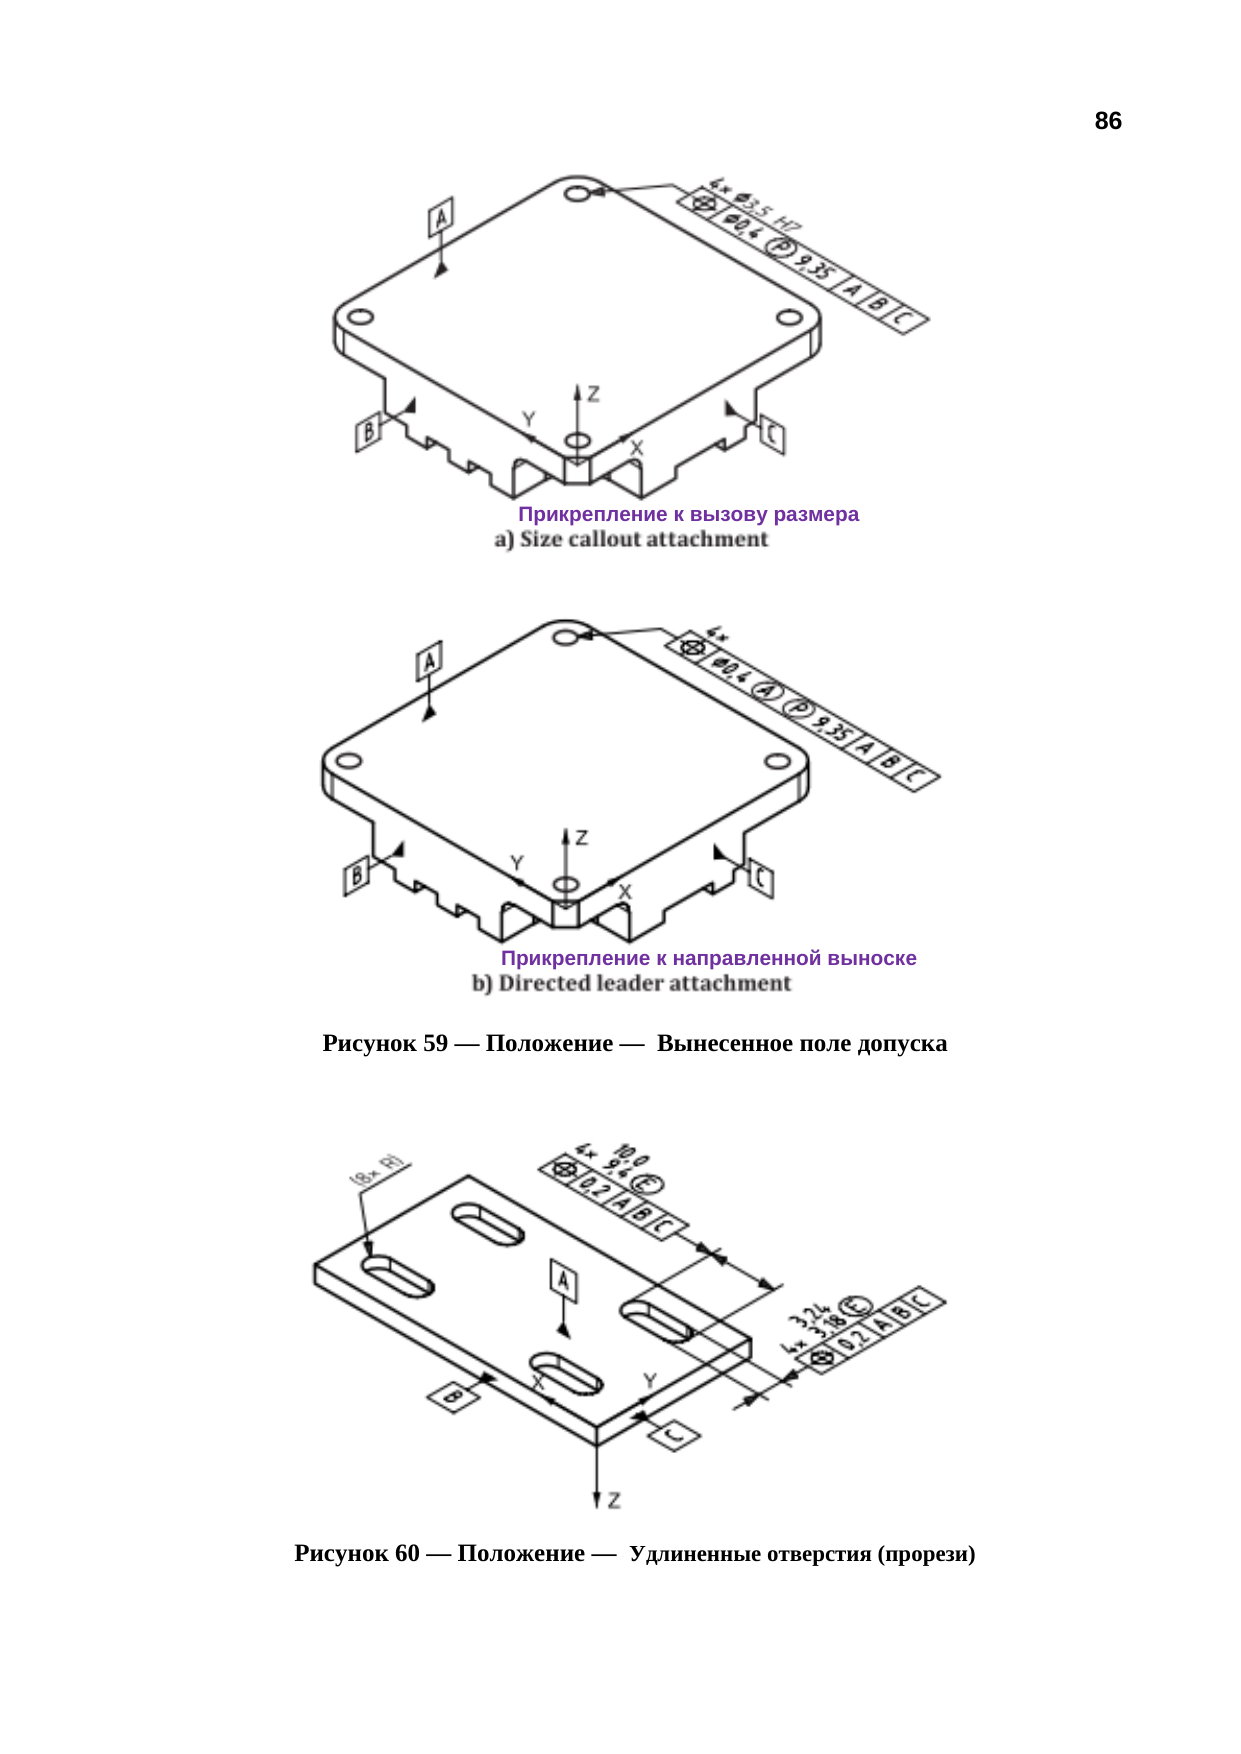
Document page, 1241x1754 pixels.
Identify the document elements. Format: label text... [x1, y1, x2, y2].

picture [314, 163, 956, 1004]
list Рисунок 60 — Положение — Удлиненные отверстия (прорези) [148, 1538, 1122, 1567]
list Рисунок 59 — Положение — Вынесенное поле допуска [148, 1028, 1122, 1057]
picture [302, 1119, 968, 1526]
list 86 [148, 106, 1122, 135]
